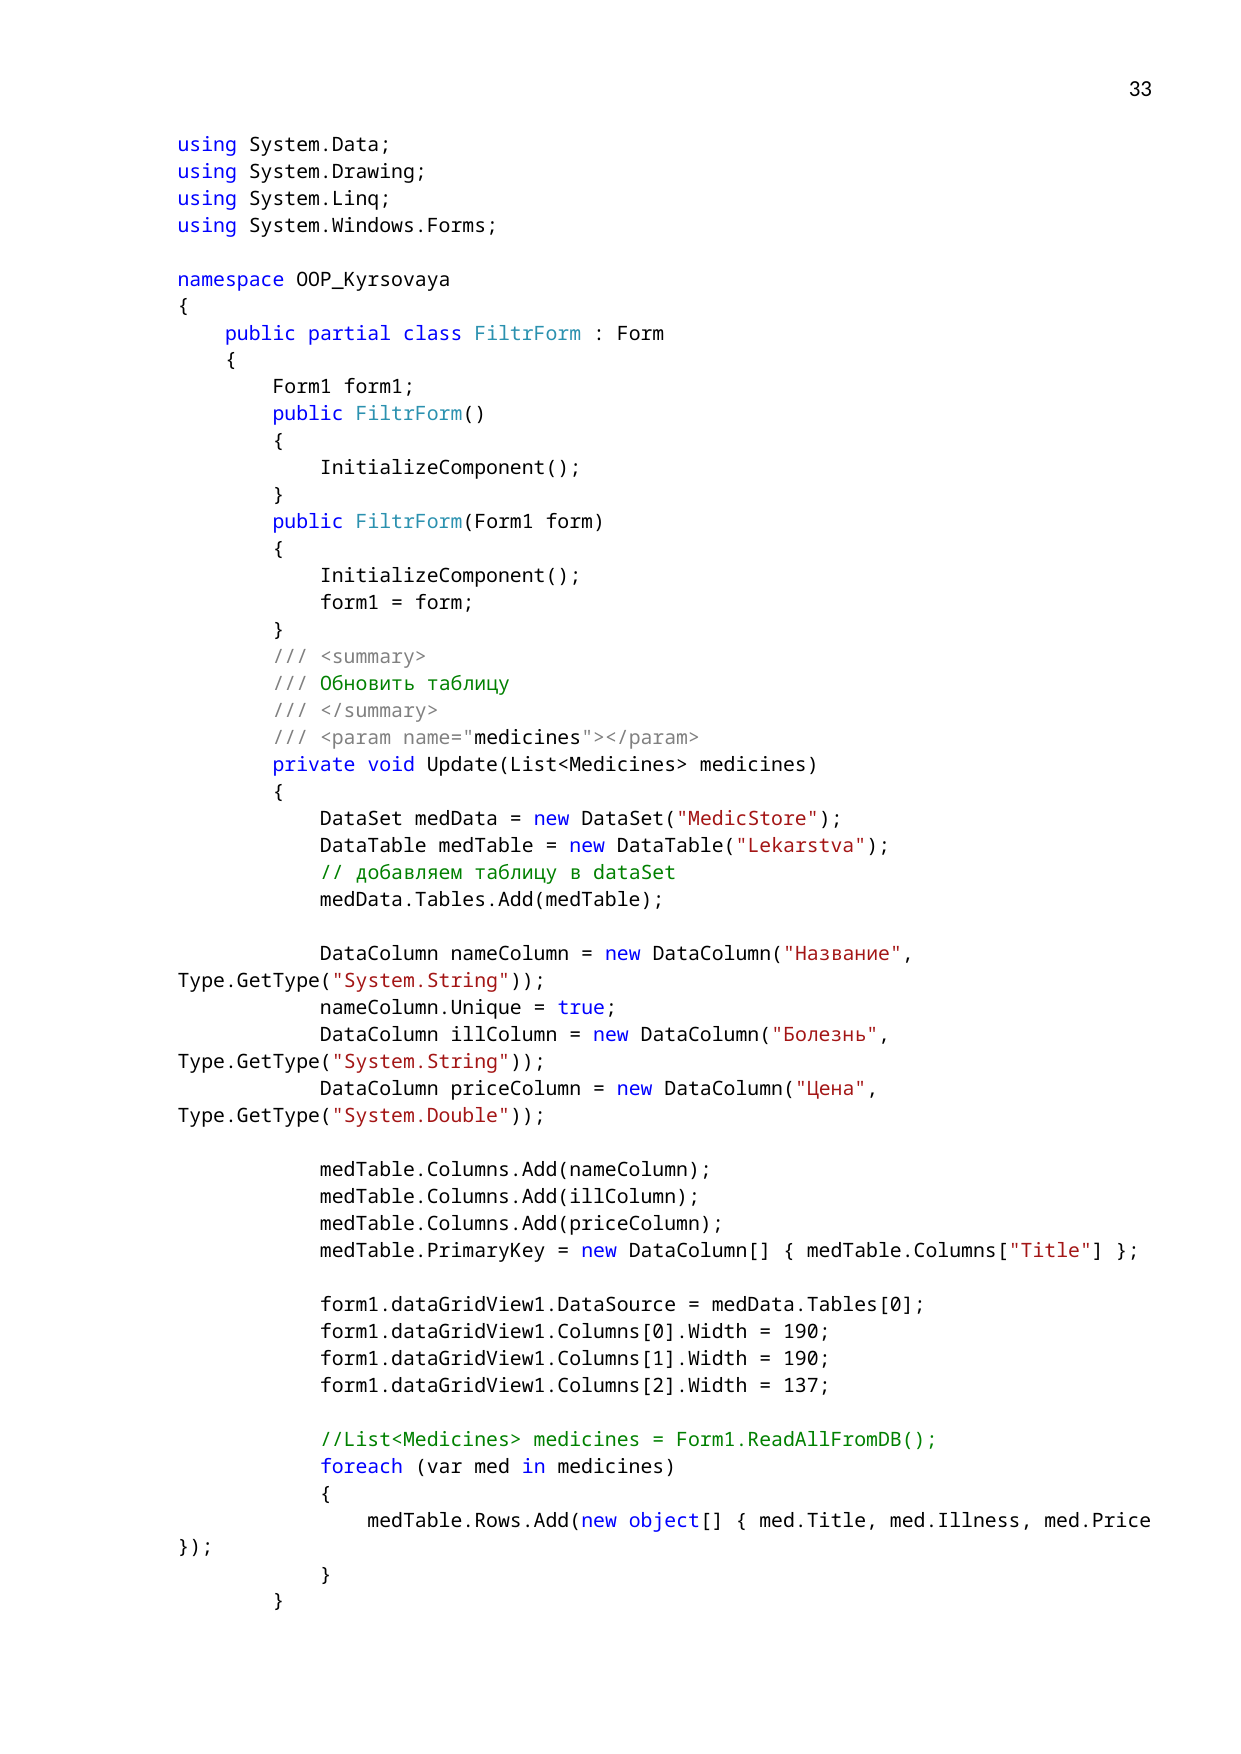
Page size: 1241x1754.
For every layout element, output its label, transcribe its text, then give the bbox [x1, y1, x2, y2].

text form1.dataGridView1.Columns[1].Width = 190; [177, 1344, 1152, 1371]
text using System.Windows.Forms; [177, 211, 1152, 238]
text DataColumn nameColumn = new DataColumn("Название", Type.GetType("System.String")); [177, 939, 1152, 993]
text } [177, 616, 1152, 642]
text InitializeComponent(); [177, 454, 1152, 481]
text medTable.Columns.Add(priceColumn); [177, 1209, 1152, 1236]
text DataColumn illColumn = new DataColumn("Болезнь", Type.GetType("System.String")); [177, 1020, 1152, 1074]
text /// Обновить таблицу [177, 669, 1152, 696]
text using System.Data; [177, 130, 1152, 157]
text DataTable medTable = new DataTable("Lekarstva"); [177, 831, 1152, 858]
text } [177, 1587, 1152, 1614]
text /// <summary> [177, 642, 1152, 669]
text using System.Drawing; [177, 157, 1152, 184]
text public FiltrForm(Form1 form) [177, 508, 1152, 534]
text { [177, 346, 1152, 373]
text form1.dataGridView1.Columns[0].Width = 190; [177, 1317, 1152, 1344]
text DataColumn priceColumn = new DataColumn("Цена", Type.GetType("System.Double")); [177, 1074, 1152, 1128]
text medData.Tables.Add(medTable); [177, 885, 1152, 912]
text form1 = form; [177, 588, 1152, 616]
text medTable.PrimaryKey = new DataColumn[] { medTable.Columns["Title"] }; [177, 1236, 1152, 1263]
text InitializeComponent(); [177, 562, 1152, 588]
text //List<Medicines> medicines = Form1.ReadAllFromDB(); [177, 1425, 1152, 1452]
text nameColumn.Unique = true; [177, 993, 1152, 1020]
text DataSet medData = new DataSet("MedicStore"); [177, 804, 1152, 831]
text public FiltrForm() [177, 400, 1152, 427]
text using System.Linq; [177, 184, 1152, 211]
text { [177, 534, 1152, 562]
text private void Update(List<Medicines> medicines) [177, 750, 1152, 777]
text { [177, 292, 1152, 319]
text medTable.Columns.Add(illColumn); [177, 1182, 1152, 1209]
text Form1 form1; [177, 373, 1152, 400]
text { [177, 1479, 1152, 1506]
text public partial class FiltrForm : Form [177, 319, 1152, 346]
text foreach (var med in medicines) [177, 1452, 1152, 1479]
text form1.dataGridView1.Columns[2].Width = 137; [177, 1371, 1152, 1398]
text /// </summary> [177, 696, 1152, 723]
text { [177, 777, 1152, 804]
text { [177, 427, 1152, 454]
text form1.dataGridView1.DataSource = medData.Tables[0]; [177, 1290, 1152, 1317]
text medTable.Rows.Add(new object[] { med.Title, med.Illness, med.Price }); [177, 1506, 1152, 1560]
text } [177, 1560, 1152, 1587]
text // добавляем таблицу в dataSet [177, 858, 1152, 885]
text /// <param name="medicines"></param> [177, 723, 1152, 750]
text } [177, 481, 1152, 508]
text medTable.Columns.Add(nameColumn); [177, 1155, 1152, 1182]
text namespace OOP_Kyrsovaya [177, 265, 1152, 292]
